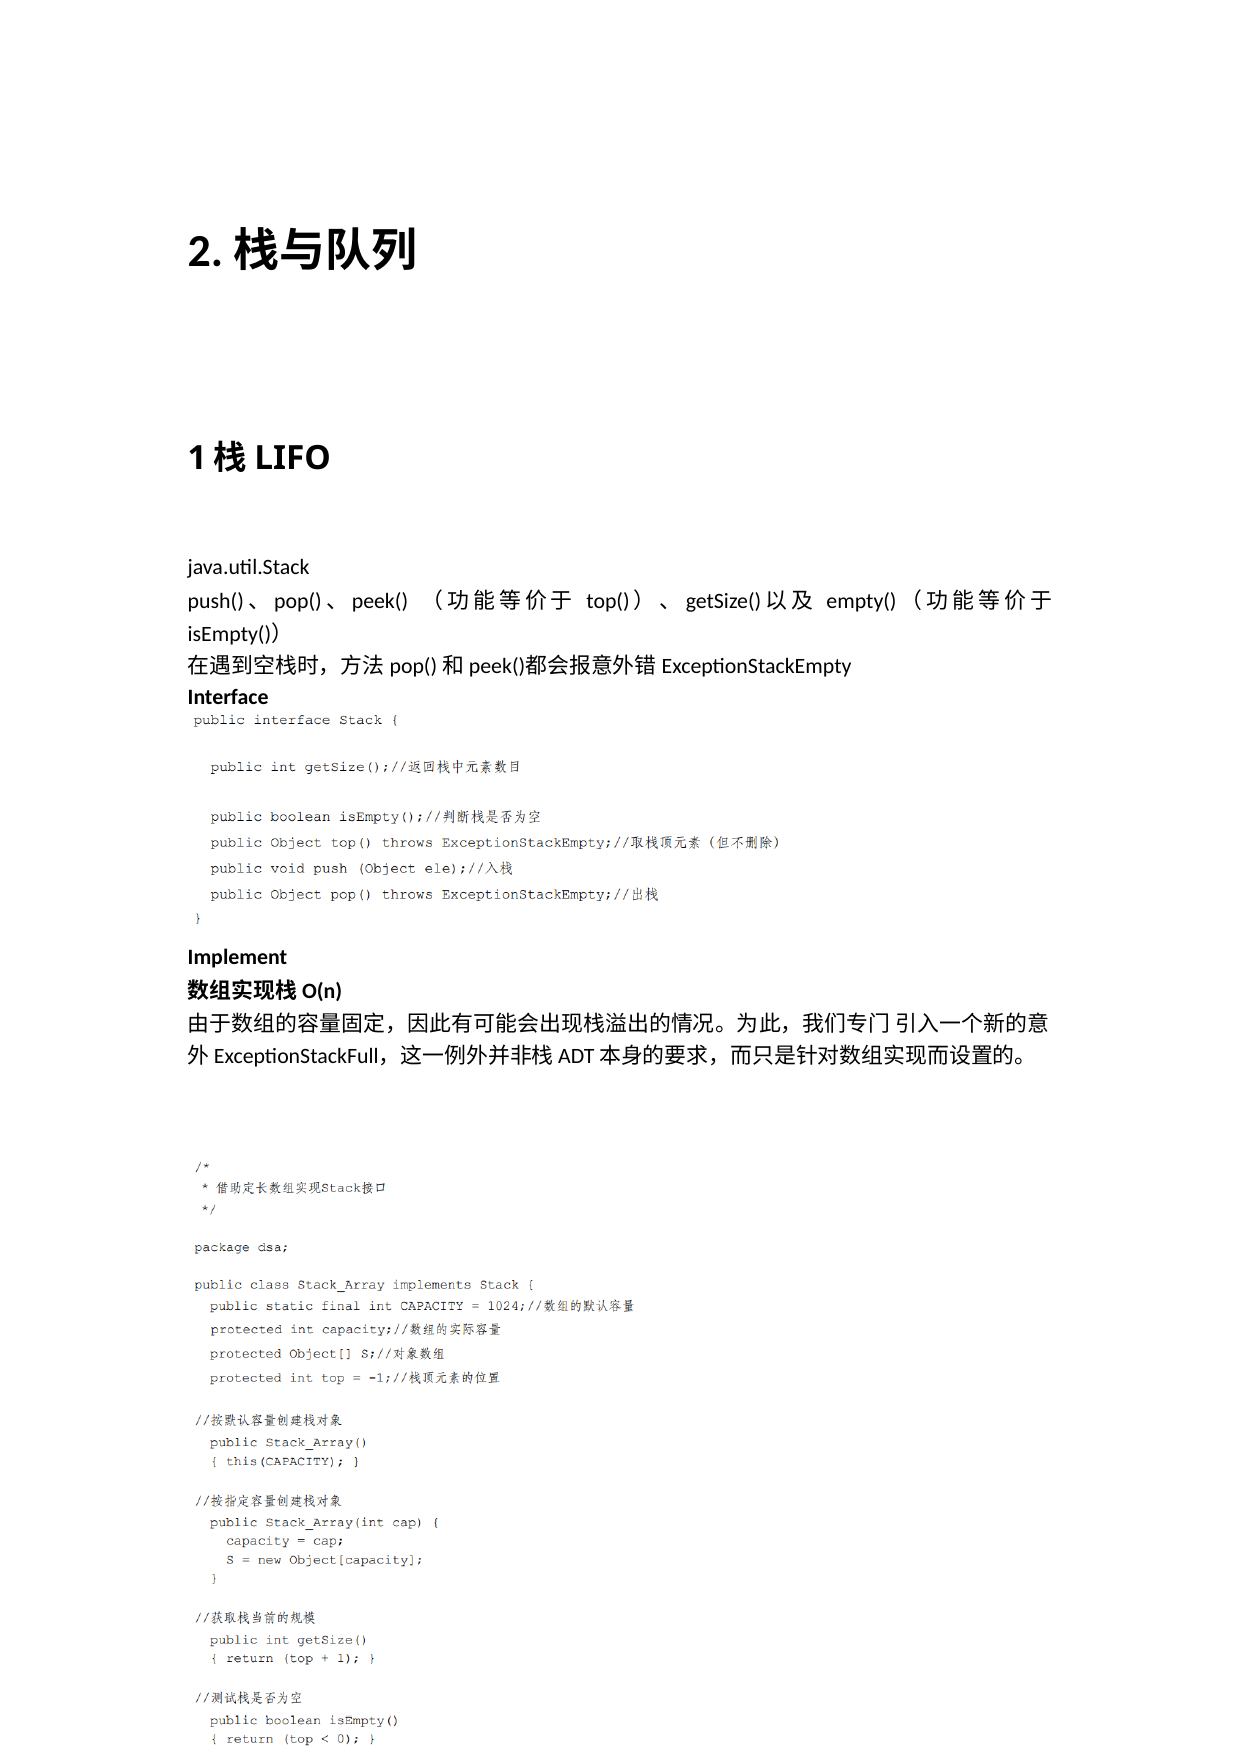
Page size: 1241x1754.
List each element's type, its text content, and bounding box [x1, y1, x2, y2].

text 由于数组的容量固定，因此有可能会出现栈溢出的情况。为此，我们专门 引入一个新的意外ExceptionStackFull，这一例外并非栈ADT本身的要求，而只是针对数组实现而设置的。 [187, 1005, 1053, 1070]
subtitle 1栈 LIFO [187, 423, 1053, 488]
text Implement [187, 940, 1053, 973]
text push()、pop()、peek() （功能等价于 top()）、getSize()以及 empty()（功能等价于 isEmpty()） [187, 583, 1053, 648]
picture [187, 1153, 660, 1751]
picture [187, 712, 820, 928]
text 数组实现栈 O(n) [187, 973, 1053, 1005]
subtitle 2. 栈与队列 [187, 197, 1053, 295]
text 在遇到空栈时，方法 pop() 和 peek()都会报意外错 ExceptionStackEmpty [187, 648, 1053, 680]
text Interface [187, 680, 1053, 713]
text java.util.Stack [187, 550, 1053, 583]
